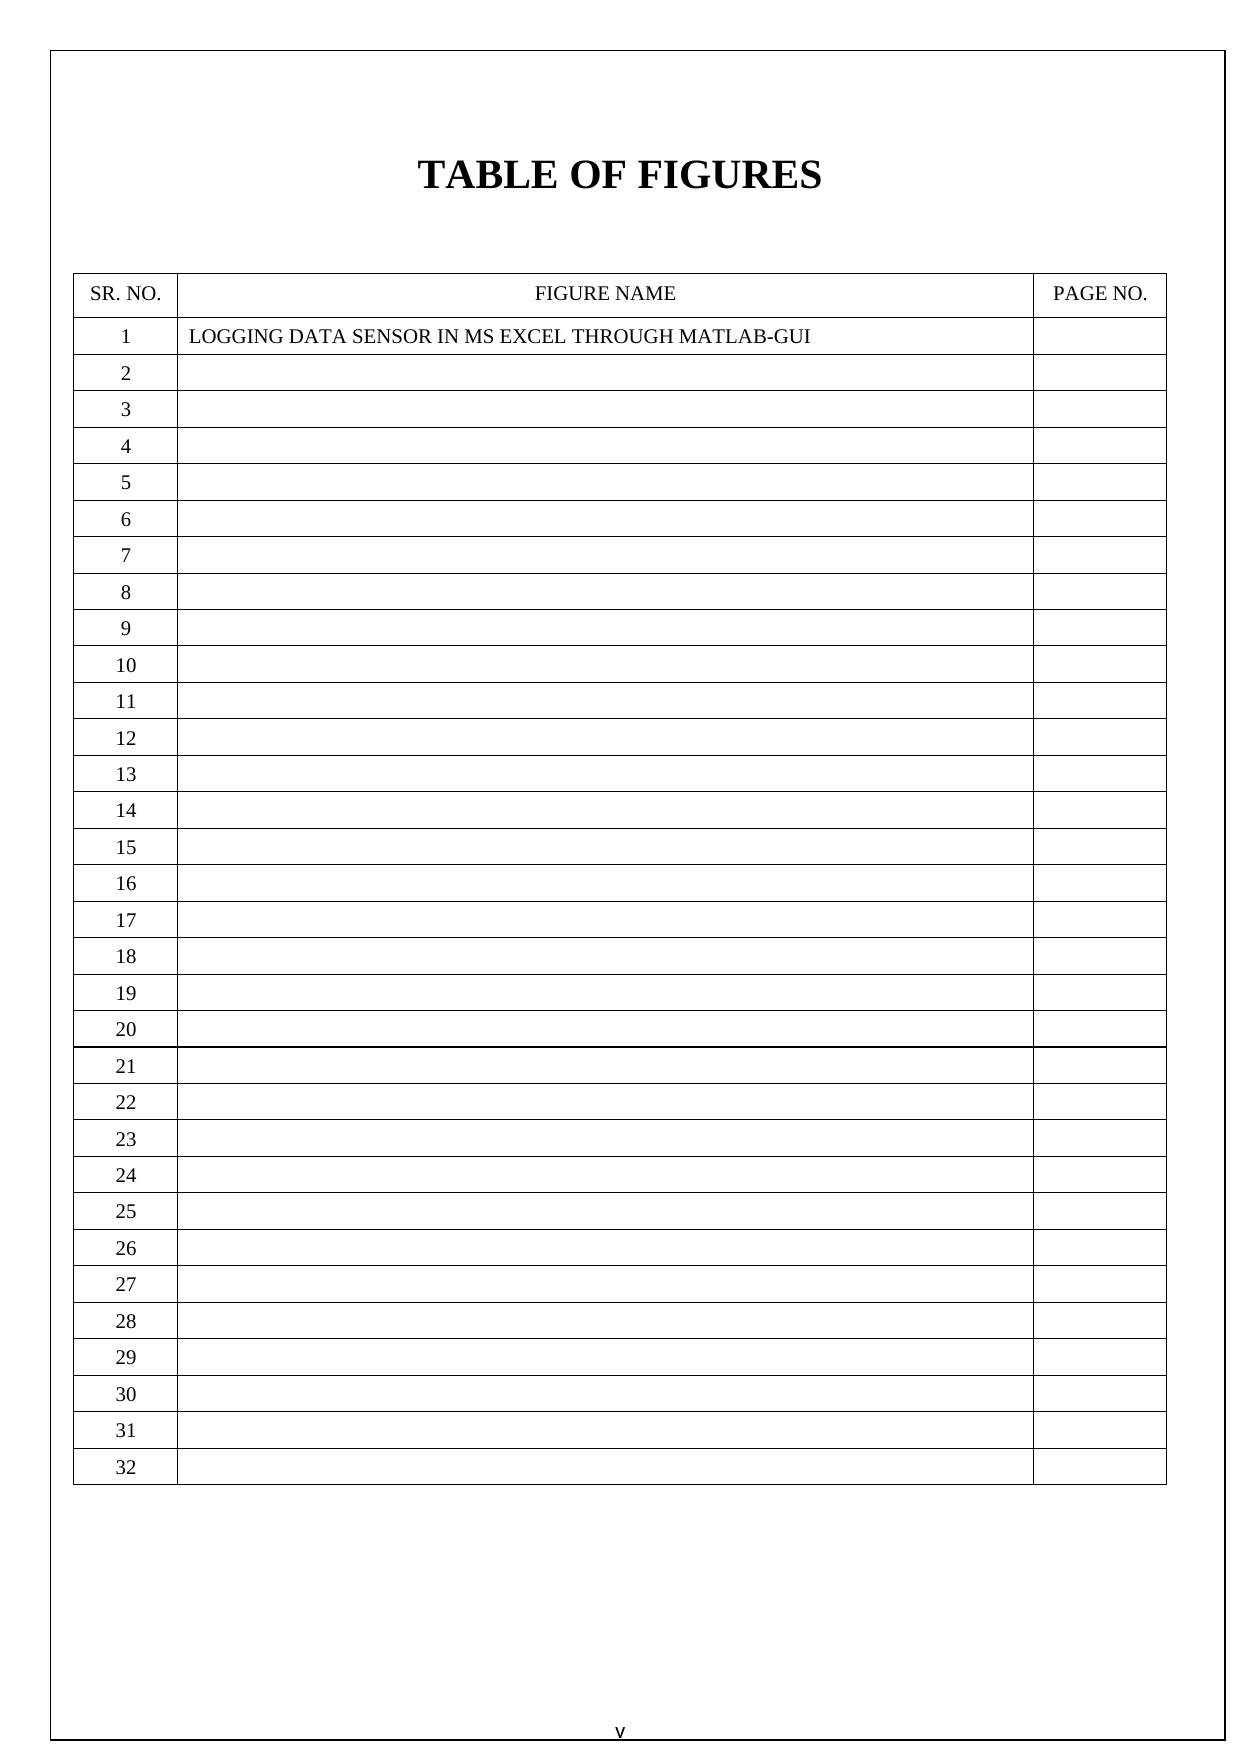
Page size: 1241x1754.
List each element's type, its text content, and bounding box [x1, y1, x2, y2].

table_cell 25 [74, 1193, 177, 1229]
table_cell [178, 719, 1033, 755]
table_cell [178, 1048, 1033, 1083]
table_cell [178, 355, 1033, 390]
table_cell [178, 1339, 1033, 1374]
table_cell [1034, 902, 1166, 937]
table_cell 21 [74, 1048, 177, 1083]
table_cell [1034, 355, 1166, 390]
table_cell 8 [74, 574, 177, 609]
table_cell [178, 829, 1033, 864]
table_cell [1034, 1412, 1166, 1447]
table_cell 15 [74, 829, 177, 864]
table_cell 18 [74, 938, 177, 973]
table_cell [1034, 1266, 1166, 1302]
table_cell [178, 865, 1033, 901]
table_cell [1034, 865, 1166, 901]
table_cell [178, 975, 1033, 1010]
table_cell [178, 1449, 1033, 1484]
table_cell 26 [74, 1230, 177, 1265]
table_cell 2 [74, 355, 177, 390]
table_cell [178, 792, 1033, 828]
table_cell [1034, 1339, 1166, 1374]
table_cell 23 [74, 1120, 177, 1156]
table_cell [1034, 537, 1166, 572]
table_cell [1034, 792, 1166, 828]
table_cell [178, 938, 1033, 973]
table_cell [1034, 610, 1166, 645]
table_cell [178, 537, 1033, 572]
table_header SR. NO. [74, 274, 177, 317]
table_cell 29 [74, 1339, 177, 1374]
table_cell [1034, 428, 1166, 463]
table_cell [178, 1011, 1033, 1046]
table_cell [178, 1157, 1033, 1192]
table_cell 6 [74, 501, 177, 536]
table_cell [178, 1120, 1033, 1156]
table_cell [1034, 938, 1166, 973]
table_cell [178, 1266, 1033, 1302]
table_cell [1034, 683, 1166, 718]
table_cell [178, 391, 1033, 427]
table_cell [178, 574, 1033, 609]
table_cell 32 [74, 1449, 177, 1484]
table_cell [178, 902, 1033, 937]
table_cell 12 [74, 719, 177, 755]
table_cell [1034, 1120, 1166, 1156]
table_cell [1034, 1157, 1166, 1192]
table_cell [178, 756, 1033, 791]
table_cell 14 [74, 792, 177, 828]
table_cell [1034, 1449, 1166, 1484]
table_cell [178, 501, 1033, 536]
table_cell [178, 1412, 1033, 1447]
table_cell [1034, 318, 1166, 354]
table_cell 9 [74, 610, 177, 645]
table_cell [1034, 464, 1166, 499]
table_cell [1034, 646, 1166, 682]
table_cell [178, 1303, 1033, 1338]
table_cell 19 [74, 975, 177, 1010]
table_cell 17 [74, 902, 177, 937]
table_cell LOGGING DATA SENSOR IN MS EXCEL THROUGH MATLAB-GUI [178, 318, 1033, 354]
table_cell 30 [74, 1376, 177, 1411]
table_cell [1034, 501, 1166, 536]
table_cell 20 [74, 1011, 177, 1046]
table_cell 4 [74, 428, 177, 463]
table_cell [1034, 756, 1166, 791]
table_cell [178, 646, 1033, 682]
table_cell [1034, 1084, 1166, 1119]
table_cell [178, 610, 1033, 645]
table_cell [178, 428, 1033, 463]
table_cell [178, 1230, 1033, 1265]
table_cell 3 [74, 391, 177, 427]
table_cell [1034, 391, 1166, 427]
table_cell 11 [74, 683, 177, 718]
table_cell 7 [74, 537, 177, 572]
table_cell 22 [74, 1084, 177, 1119]
table_cell [1034, 719, 1166, 755]
table_cell [1034, 1230, 1166, 1265]
table_cell [178, 1376, 1033, 1411]
table_header PAGE NO. [1034, 274, 1166, 317]
table_cell 31 [74, 1412, 177, 1447]
table_cell 16 [74, 865, 177, 901]
table_cell [1034, 829, 1166, 864]
table_cell 28 [74, 1303, 177, 1338]
table_cell 27 [74, 1266, 177, 1302]
table_cell 13 [74, 756, 177, 791]
table_cell [178, 464, 1033, 499]
table_cell [1034, 1193, 1166, 1229]
table_cell [1034, 574, 1166, 609]
table_cell [1034, 1048, 1166, 1083]
table_cell [178, 1084, 1033, 1119]
table_cell [1034, 1011, 1166, 1046]
table_cell 10 [74, 646, 177, 682]
table_cell [1034, 1303, 1166, 1338]
table_cell [1034, 1376, 1166, 1411]
table_cell [178, 683, 1033, 718]
table_header FIGURE NAME [178, 274, 1033, 317]
table_cell [178, 1193, 1033, 1229]
table_cell 24 [74, 1157, 177, 1192]
table_cell 1 [74, 318, 177, 354]
table_cell [1034, 975, 1166, 1010]
table_cell 5 [74, 464, 177, 499]
